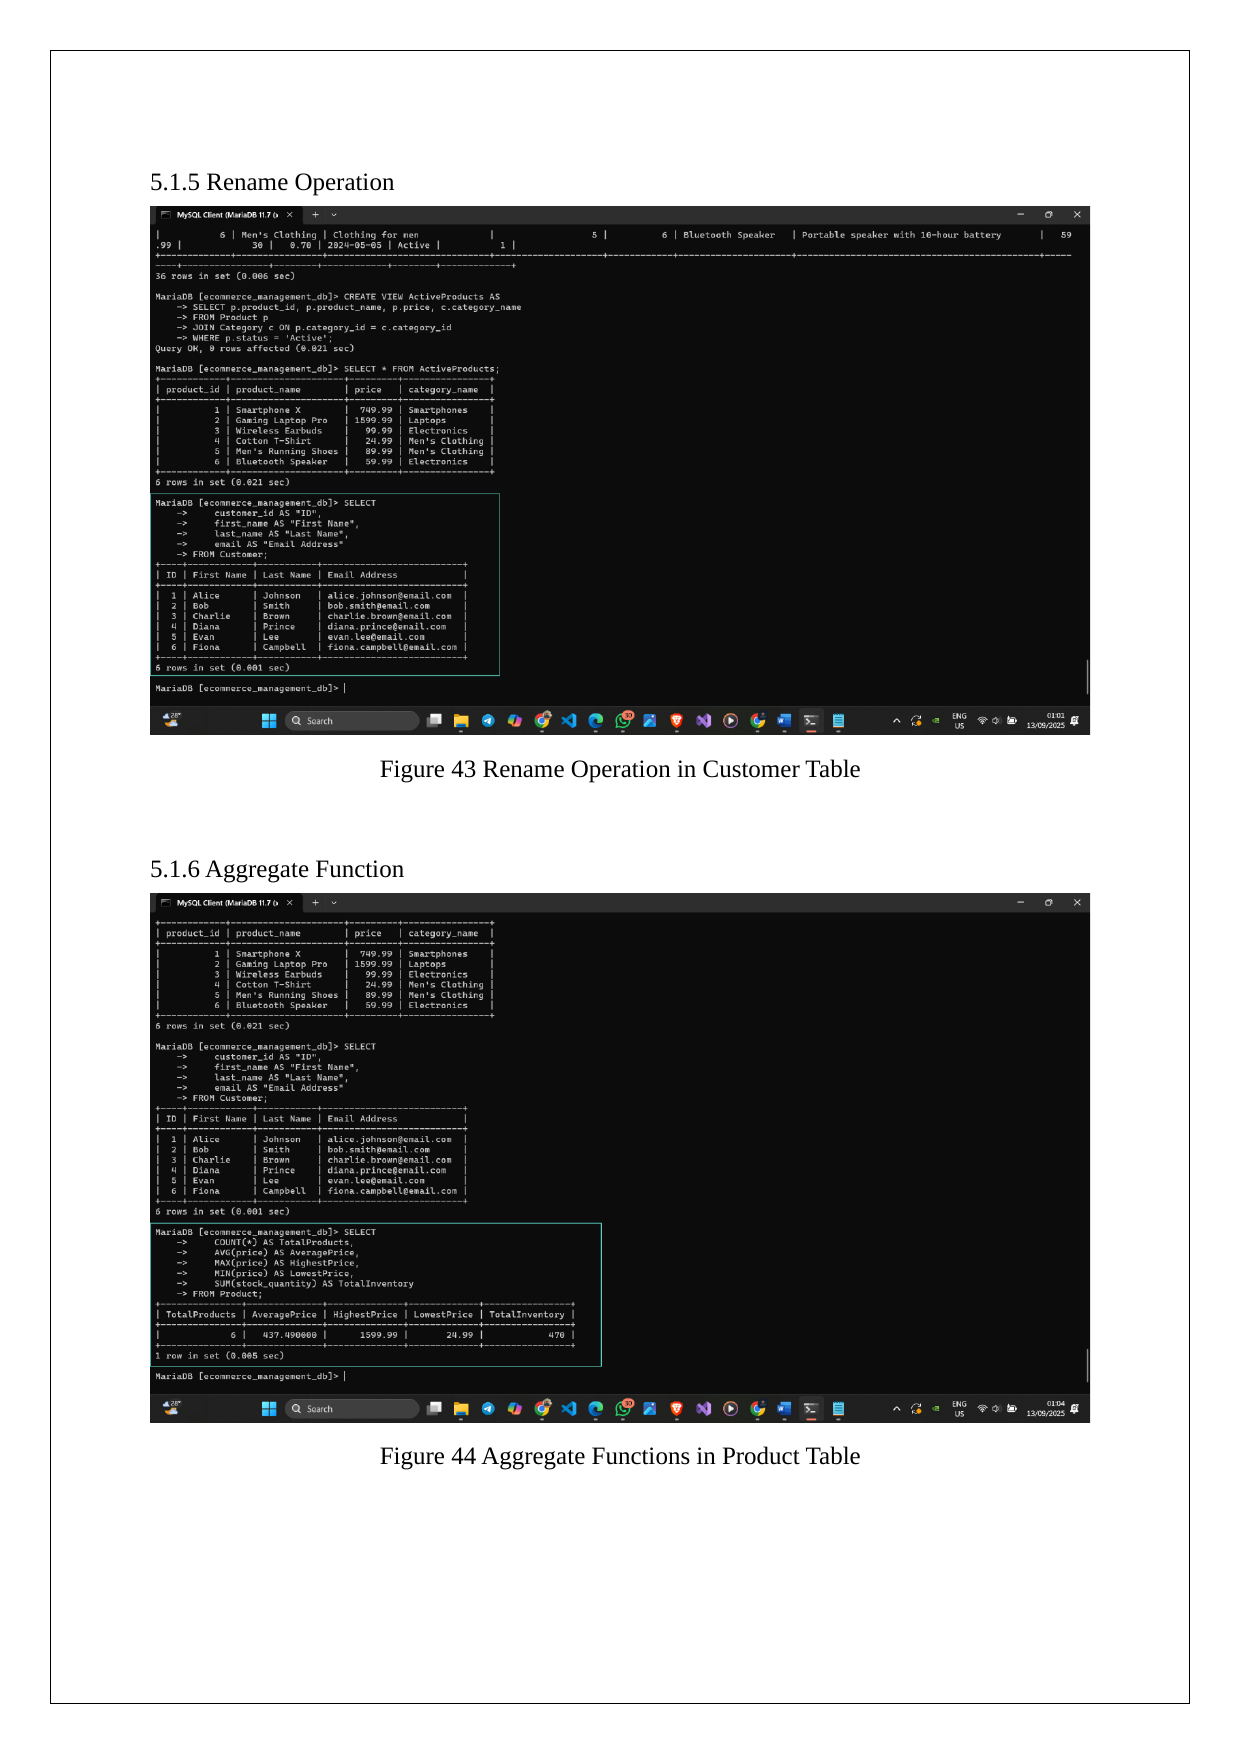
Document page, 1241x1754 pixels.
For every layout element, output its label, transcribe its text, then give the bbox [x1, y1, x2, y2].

text Figure 44 Aggregate Functions in Product Table [150, 1441, 1090, 1470]
text Figure 43 Rename Operation in Customer Table [150, 754, 1090, 783]
picture [150, 893, 1091, 1423]
subtitle 5.1.6 Aggregate Function [150, 854, 1090, 883]
subtitle 5.1.5 Rename Operation [150, 167, 1090, 195]
picture [150, 206, 1091, 735]
